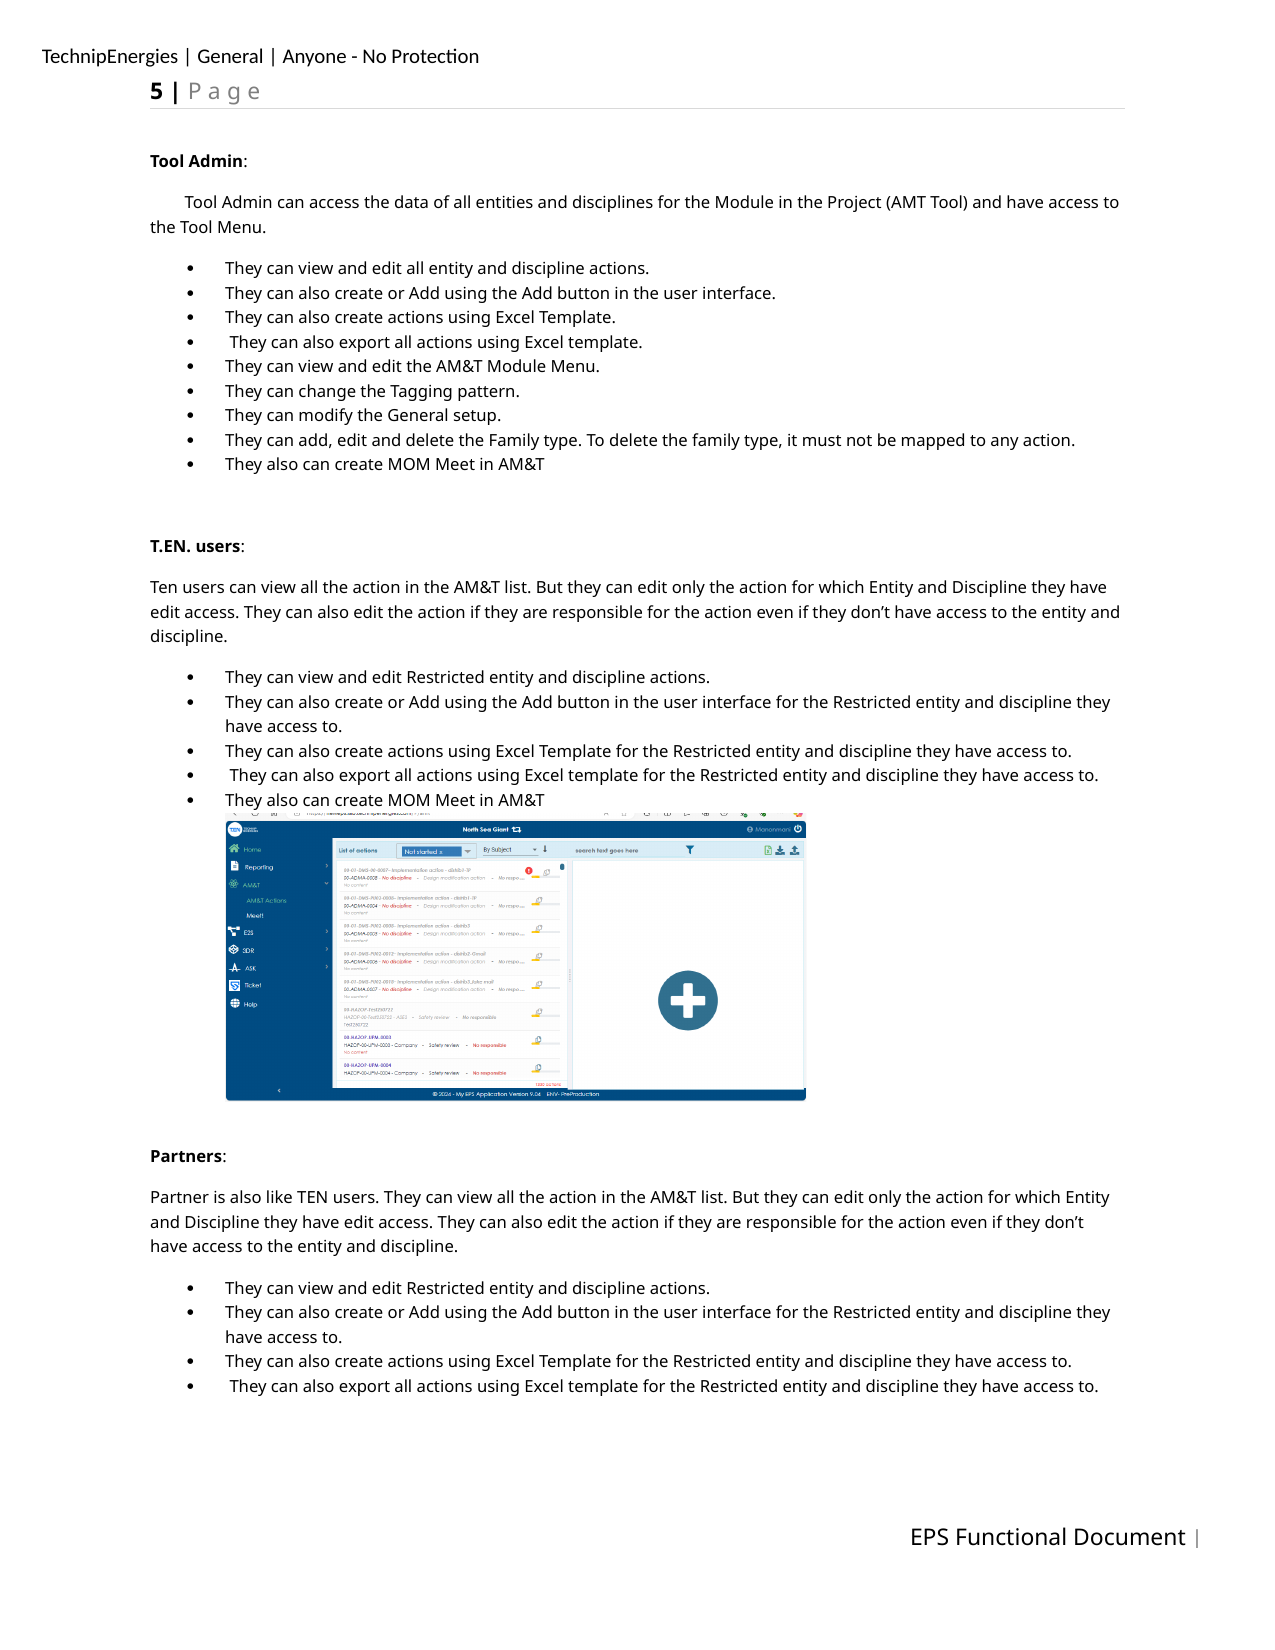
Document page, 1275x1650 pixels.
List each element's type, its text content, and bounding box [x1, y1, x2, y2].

list They also can create MOM Meet in AM&T [187, 453, 1125, 475]
list They can change the Tagging pattern. [187, 379, 1125, 402]
list They can also create actions using Excel Template for the Restricted entity and discipline they have access to. [187, 739, 1125, 762]
list They can add, edit and delete the Family type. To delete the family type, it must not be mapped to any action. [187, 428, 1125, 451]
text T.EN. users: [150, 535, 1125, 558]
text Tool Admin: [150, 150, 1125, 173]
list They can also export all actions using Excel template. [187, 330, 1125, 353]
list They can view and edit the AM&T Module Menu. [187, 355, 1125, 377]
list They can also create or Add using the Add button in the user interface. [187, 281, 1125, 304]
text Tool Admin can access the data of all entities and disciplines for the Module in the Project (AMT Tool) and have access to the Tool Menu. [150, 191, 1125, 238]
list They can view and edit Restricted entity and discipline actions. [187, 666, 1125, 689]
text Ten users can view all the action in the AM&T list. But they can edit only the action for which Entity and Discipline they have edit access. They can also edit the action if they are responsible for the action even if they don’t have access to the entity and discipline. [150, 576, 1125, 648]
list They can also create or Add using the Add button in the user interface for the Restricted entity and discipline they have access to. [187, 691, 1125, 738]
list They also can create MOM Meet in AM&T [187, 788, 1125, 811]
list They can also export all actions using Excel template for the Restricted entity and discipline they have access to. [187, 1374, 1125, 1397]
text Partner is also like TEN users. They can view all the action in the AM&T list. But they can edit only the action for which Entity and Discipline they have edit access. They can also edit the action if they are responsible for the action even if they don’t have access to the entity and discipline. [150, 1186, 1125, 1258]
picture [225, 813, 807, 1102]
list They can view and edit all entity and discipline actions. [187, 257, 1125, 279]
list They can also create actions using Excel Template. [187, 306, 1125, 328]
list They can view and edit Restricted entity and discipline actions. [187, 1276, 1125, 1299]
text Partners: [150, 1121, 1125, 1168]
list They can also export all actions using Excel template for the Restricted entity and discipline they have access to. [187, 764, 1125, 787]
list They can modify the General setup. [187, 404, 1125, 426]
list They can also create or Add using the Add button in the user interface for the Restricted entity and discipline they have access to. [187, 1301, 1125, 1348]
list They can also create actions using Excel Template for the Restricted entity and discipline they have access to. [187, 1350, 1125, 1372]
